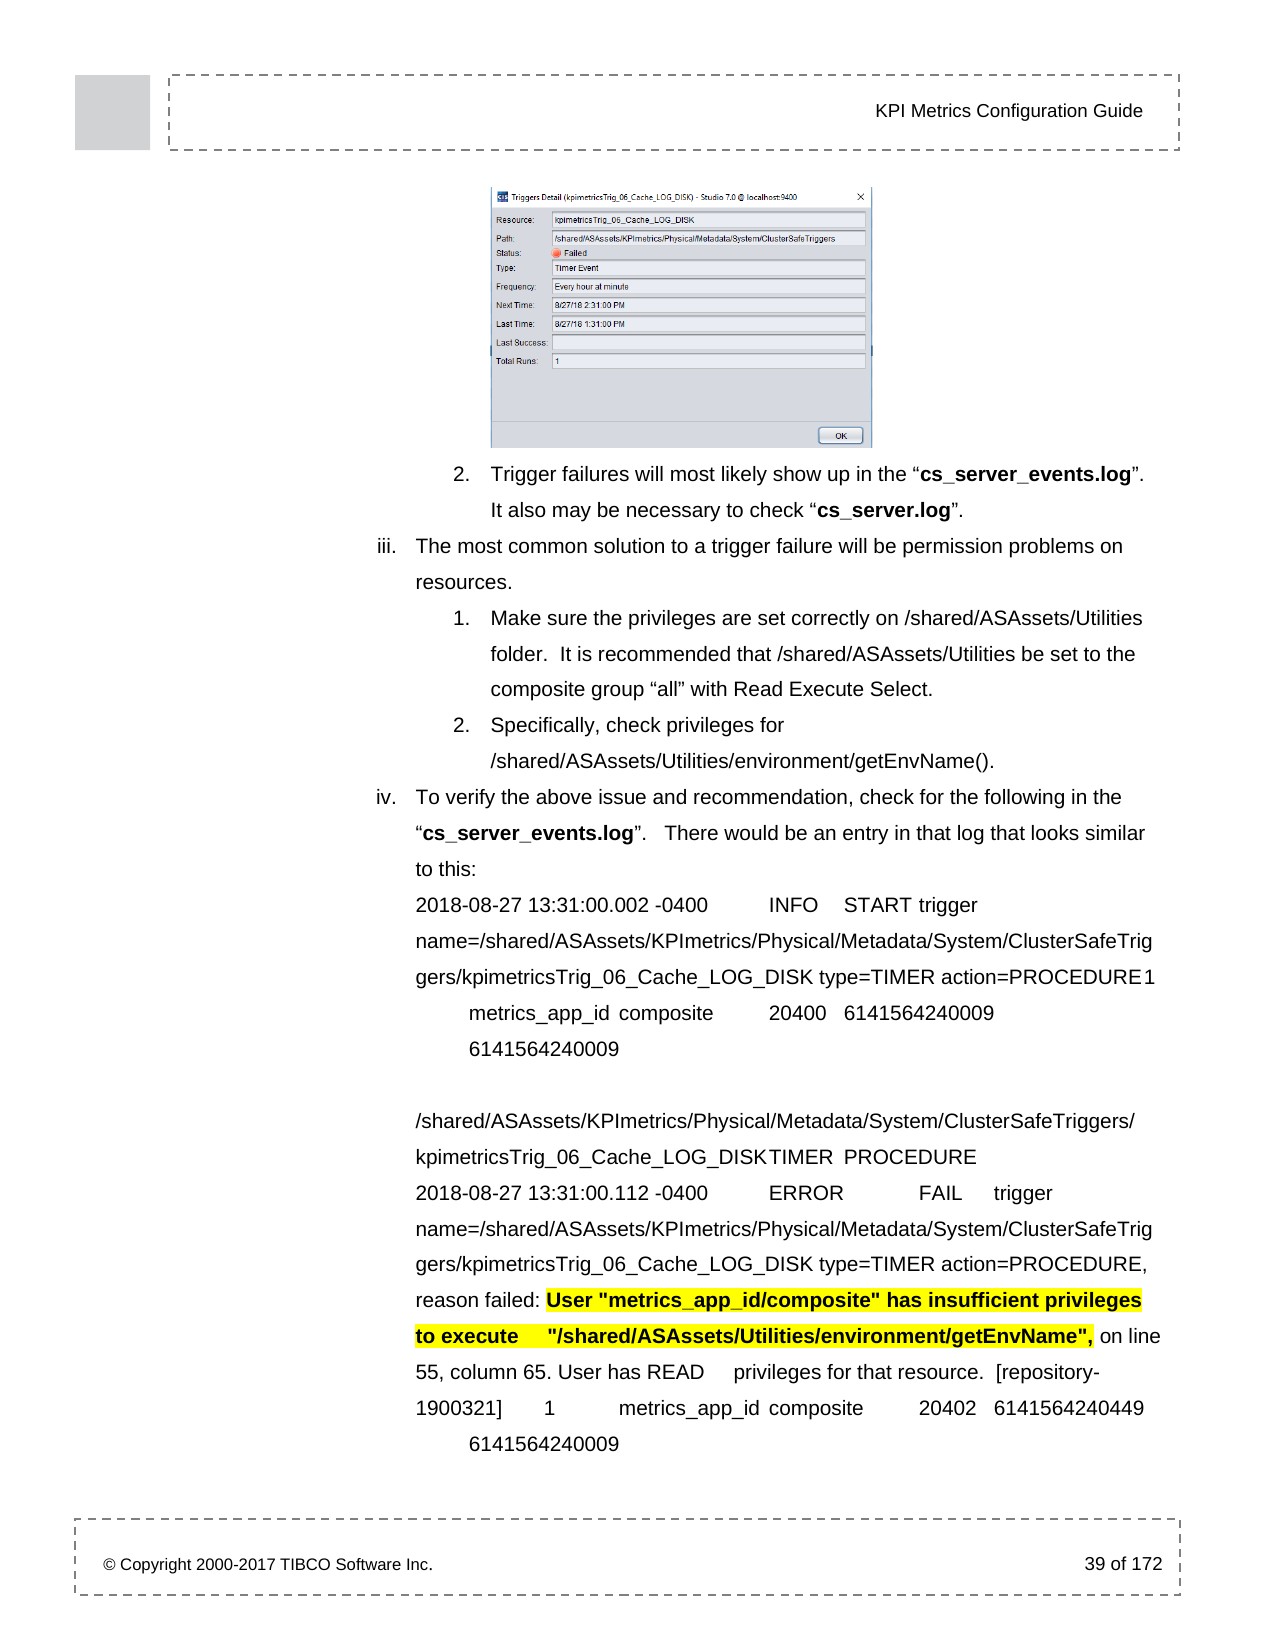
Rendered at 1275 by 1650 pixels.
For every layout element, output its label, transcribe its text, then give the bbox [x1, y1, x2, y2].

list 2018-08-27 13:31:00.002 -0400 INFO START trigger name=/shared/ASAssets/KPImetrics/Physical/Metadata/System/ClusterSafeTriggers/kpimetricsTrig_06_Cache_LOG_DISK type=TIMER action=PROCEDURE 1 metrics_app_id composite 20400 6141564240009 6141564240009 /shared/ASAssets/KPImetrics/Physical/Metadata/System/ClusterSafeTriggers/kpimetricsTrig_06_Cache_LOG_DISK TIMER PROCEDURE [415, 893, 1162, 1168]
list To verify the above issue and recommendation, check for the following in the “cs_server_events.log”. There would be an entry in that log that looks similar to this: [397, 785, 1162, 881]
list The most common solution to a trigger failure will be permission problems on resources. [397, 533, 1162, 593]
list Trigger failures will most likely show up in the “cs_server_events.log”. It also may be necessary to check “cs_server.log”. [453, 462, 1162, 522]
list Make sure the privileges are set correctly on /shared/ASAssets/Utilities folder. It is recommended that /shared/ASAssets/Utilities be set to the composite group “all” with Read Execute Select. [453, 605, 1162, 701]
picture [490, 187, 873, 448]
list Specifically, check privileges for /shared/ASAssets/Utilities/environment/getEnvName(). [453, 713, 1162, 773]
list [415, 1180, 1162, 1492]
